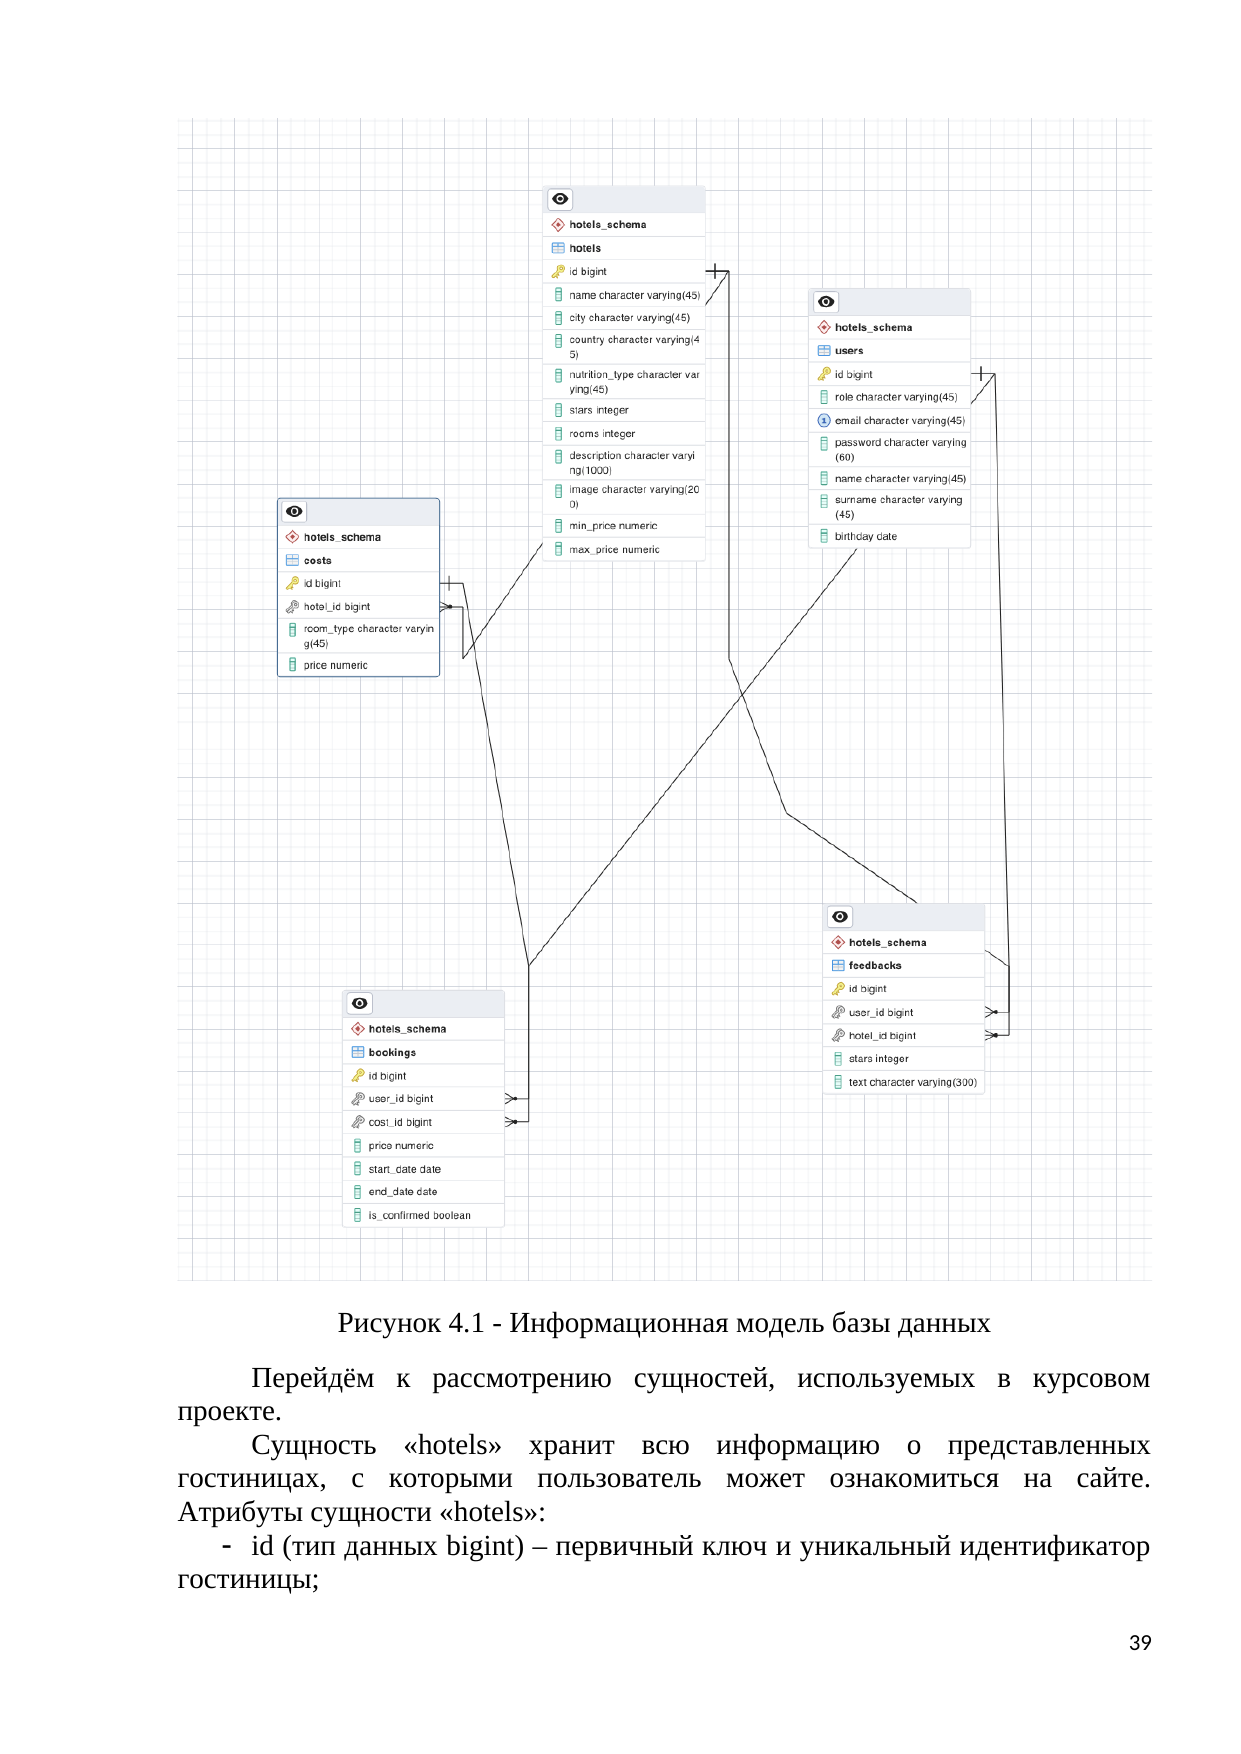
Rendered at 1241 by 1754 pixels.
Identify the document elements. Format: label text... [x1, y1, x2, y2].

text Перейдём к рассмотрению сущностей, используемых в курсовом проекте. [177, 1360, 1152, 1427]
picture [177, 118, 1153, 1281]
list id (тип данных bigint) – первичный ключ и уникальный идентификатор гостиницы; [177, 1528, 1152, 1595]
text Рисунок 4.1 - Информационная модель базы данных [177, 1306, 1152, 1339]
text Сущность «hotels» хранит всю информацию о представленных гостиницах, с которыми пользователь может ознакомиться на сайте. Атрибуты сущности «hotels»: [177, 1427, 1152, 1528]
